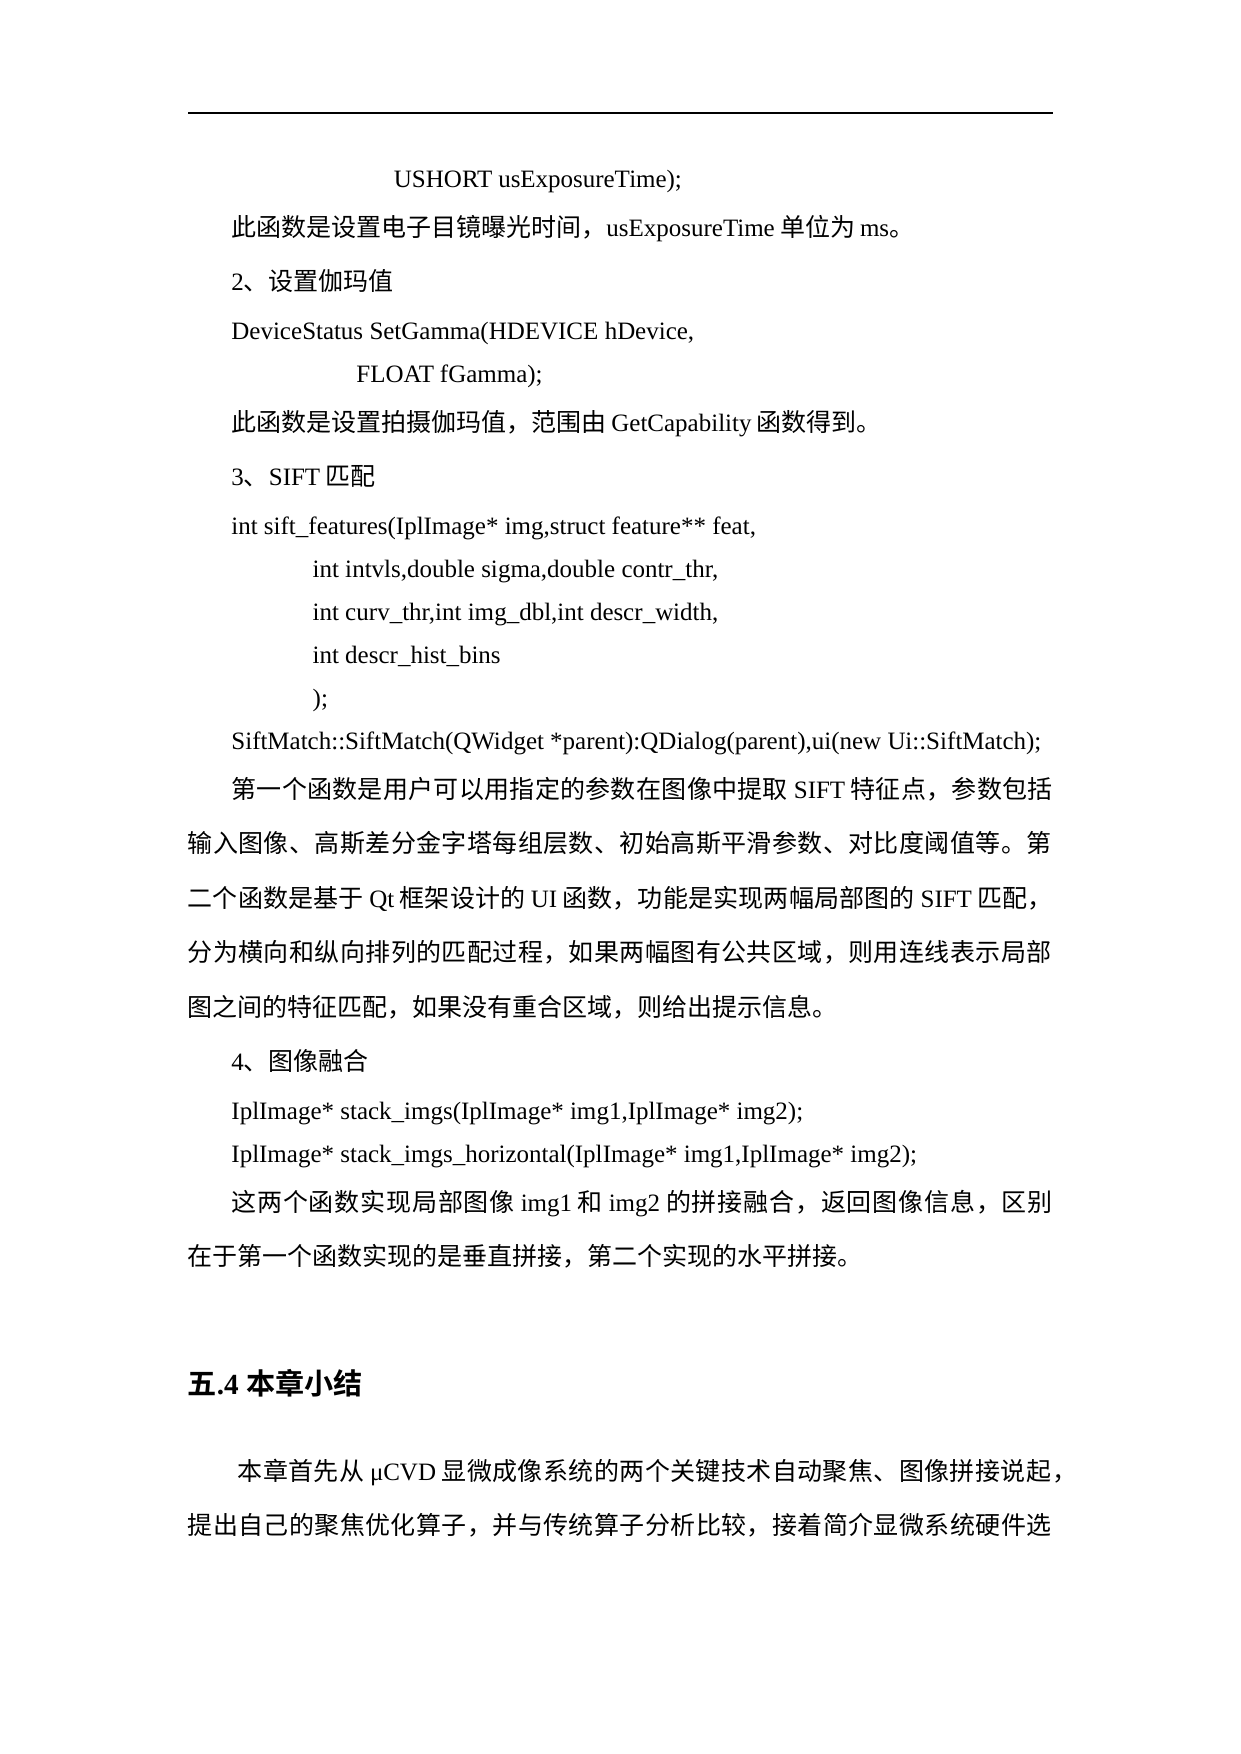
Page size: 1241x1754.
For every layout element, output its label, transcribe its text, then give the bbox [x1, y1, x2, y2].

list USHORT usExposureTime); [187, 164, 1053, 193]
list IplImage* stack_imgs_horizontal(IplImage* img1,IplImage* img2); [187, 1139, 1053, 1168]
list 此函数是设置拍摄伽玛值，范围由GetCapability函数得到。 [187, 402, 1053, 438]
subtitle 本章小结 [187, 1361, 1053, 1403]
list 设置伽玛值 [187, 261, 1053, 298]
list IplImage* stack_imgs(IplImage* img1,IplImage* img2); [187, 1096, 1053, 1124]
list 这两个函数实现局部图像img1和img2的拼接融合，返回图像信息，区别在于第一个函数实现的是垂直拼接，第二个实现的水平拼接。 [187, 1182, 1053, 1273]
list int curv_thr,int img_dbl,int descr_width, [187, 597, 1053, 626]
list FLOAT fGamma); [187, 359, 1053, 388]
list 此函数是设置电子目镜曝光时间，usExposureTime单位为ms。 [187, 207, 1053, 243]
list DeviceStatus SetGamma(HDEVICE hDevice, [187, 316, 1053, 344]
list SIFT匹配 [187, 456, 1053, 493]
list 图像融合 [187, 1041, 1053, 1078]
list int sift_features(IplImage* img,struct feature** feat, [187, 511, 1053, 539]
list SiftMatch::SiftMatch(QWidget *parent):QDialog(parent),ui(new Ui::SiftMatch); [187, 726, 1053, 755]
list 第一个函数是用户可以用指定的参数在图像中提取SIFT特征点，参数包括输入图像、高斯差分金字塔每组层数、初始高斯平滑参数、对比度阈值等。第二个函数是基于Qt框架设计的UI函数，功能是实现两幅局部图的SIFT匹配，分为横向和纵向排列的匹配过程，如果两幅图有公共区域，则用连线表示局部图之间的特征匹配，如果没有重合区域，则给出提示信息。 [187, 769, 1053, 1023]
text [187, 1451, 1053, 1542]
list int intvls,double sigma,double contr_thr, [187, 554, 1053, 583]
list ); [187, 683, 1053, 712]
list int descr_hist_bins [187, 640, 1053, 669]
